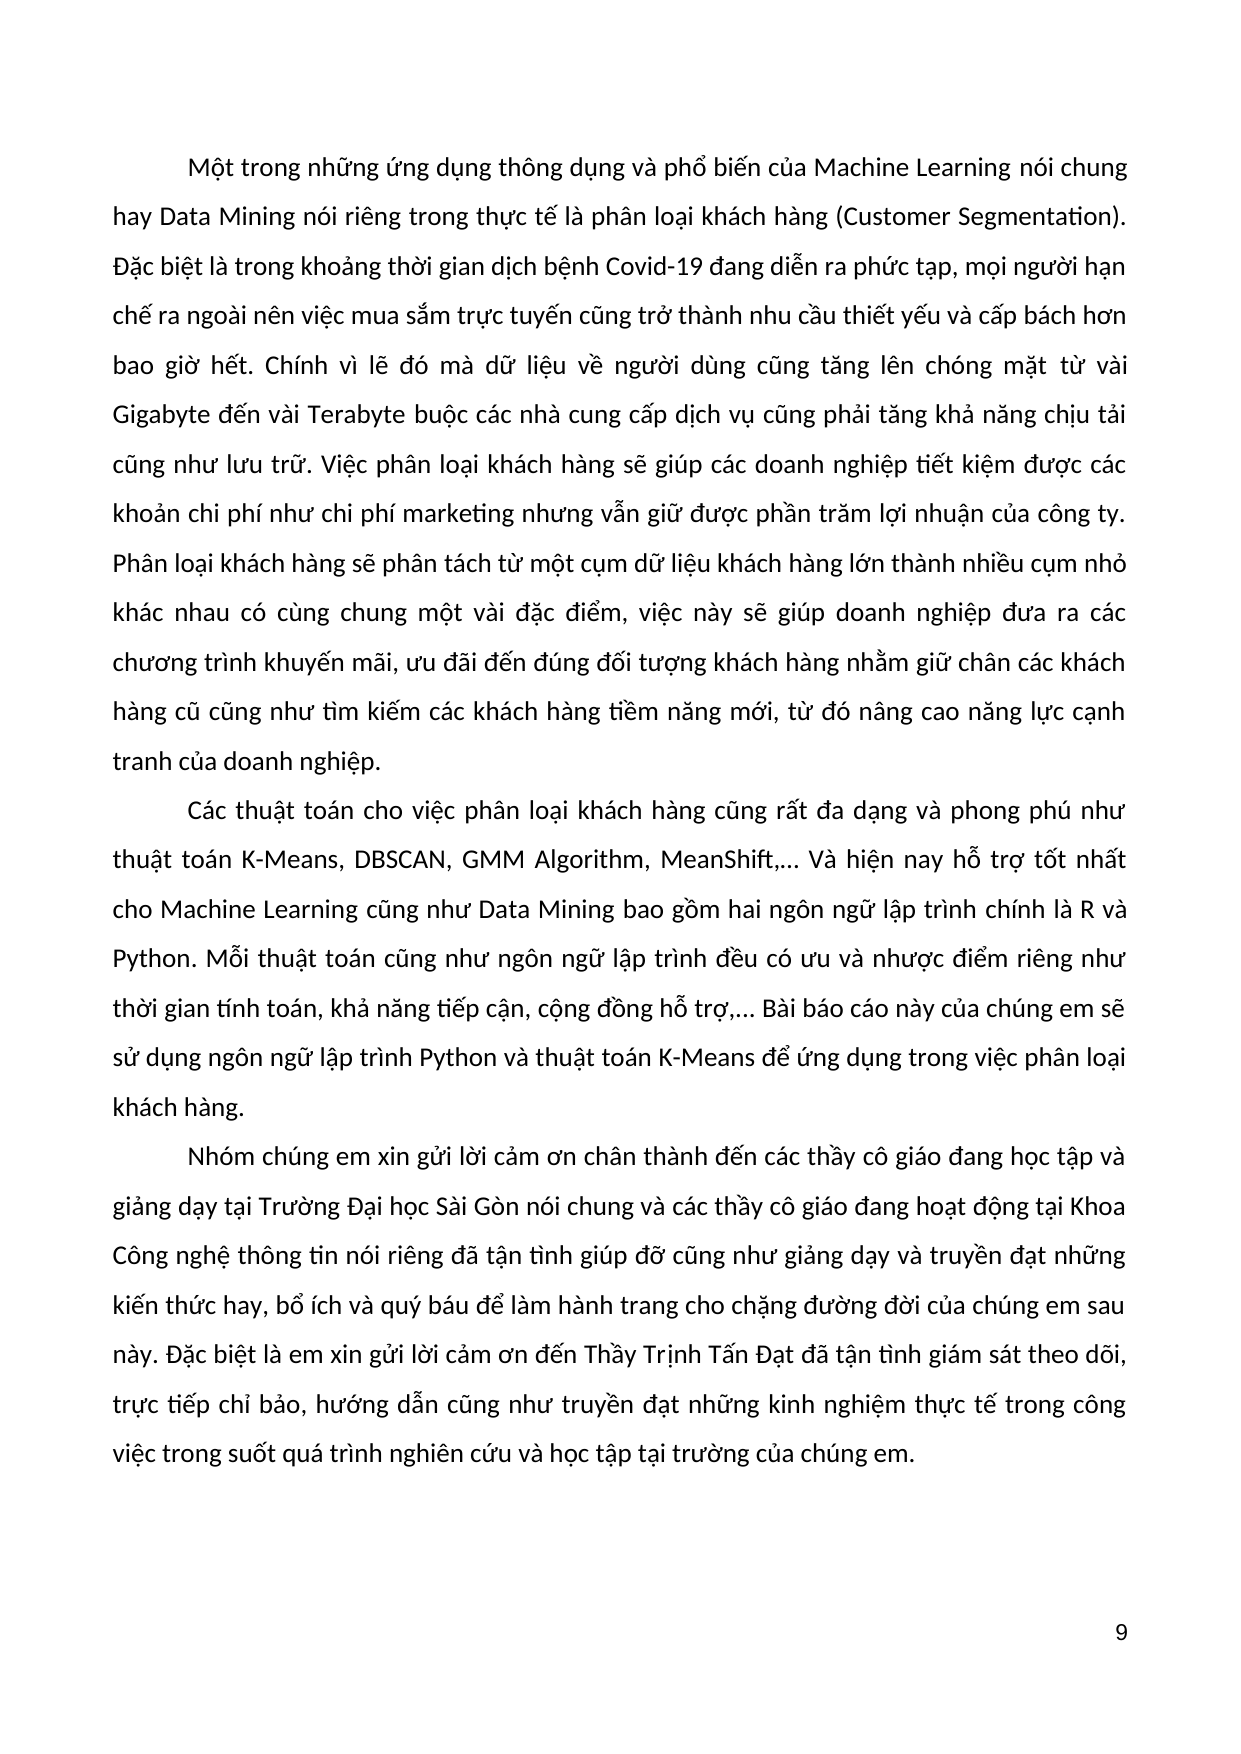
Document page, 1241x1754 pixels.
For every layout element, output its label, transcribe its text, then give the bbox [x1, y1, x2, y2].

text Một trong những ứng dụng thông dụng và phổ biến của Machine Learning nói chung hay Data Mining nói riêng trong thực tế là phân loại khách hàng (Customer Segmentation). Đặc biệt là trong khoảng thời gian dịch bệnh Covid-19 đang diễn ra phức tạp, mọi người hạn chế ra ngoài nên việc mua sắm trực tuyến cũng trở thành nhu cầu thiết yếu và cấp bách hơn bao giờ hết. Chính vì lẽ đó mà dữ liệu về người dùng cũng tăng lên chóng mặt từ vài Gigabyte đến vài Terabyte buộc các nhà cung cấp dịch vụ cũng phải tăng khả năng chịu tải cũng như lưu trữ. Việc phân loại khách hàng sẽ giúp các doanh nghiệp tiết kiệm được các khoản chi phí như chi phí marketing nhưng vẫn giữ được phần trăm lợi nhuận của công ty. Phân loại khách hàng sẽ phân tách từ một cụm dữ liệu khách hàng lớn thành nhiều cụm nhỏ khác nhau có cùng chung một vài đặc điểm, việc này sẽ giúp doanh nghiệp đưa ra các chương trình khuyến mãi, ưu đãi đến đúng đối tượng khách hàng nhằm giữ chân các khách hàng cũ cũng như tìm kiếm các khách hàng tiềm năng mới, từ đó nâng cao năng lực cạnh tranh của doanh nghiệp. [112, 150, 1128, 777]
text Các thuật toán cho việc phân loại khách hàng cũng rất đa dạng và phong phú như thuật toán K-Means, DBSCAN, GMM Algorithm, MeanShift,… Và hiện nay hỗ trợ tốt nhất cho Machine Learning cũng như Data Mining bao gồm hai ngôn ngữ lập trình chính là R và Python. Mỗi thuật toán cũng như ngôn ngữ lập trình đều có ưu và nhược điểm riêng như thời gian tính toán, khả năng tiếp cận, cộng đồng hỗ trợ,... Bài báo cáo này của chúng em sẽ sử dụng ngôn ngữ lập trình Python và thuật toán K-Means để ứng dụng trong việc phân loại khách hàng. [112, 793, 1128, 1123]
text Nhóm chúng em xin gửi lời cảm ơn chân thành đến các thầy cô giáo đang học tập và giảng dạy tại Trường Đại học Sài Gòn nói chung và các thầy cô giáo đang hoạt động tại Khoa Công nghệ thông tin nói riêng đã tận tình giúp đỡ cũng như giảng dạy và truyền đạt những kiến thức hay, bổ ích và quý báu để làm hành trang cho chặng đường đời của chúng em sau này. Đặc biệt là em xin gửi lời cảm ơn đến Thầy Trịnh Tấn Đạt đã tận tình giám sát theo dõi, trực tiếp chỉ bảo, hướng dẫn cũng như truyền đạt những kinh nghiệm thực tế trong công việc trong suốt quá trình nghiên cứu và học tập tại trường của chúng em. [112, 1139, 1128, 1469]
